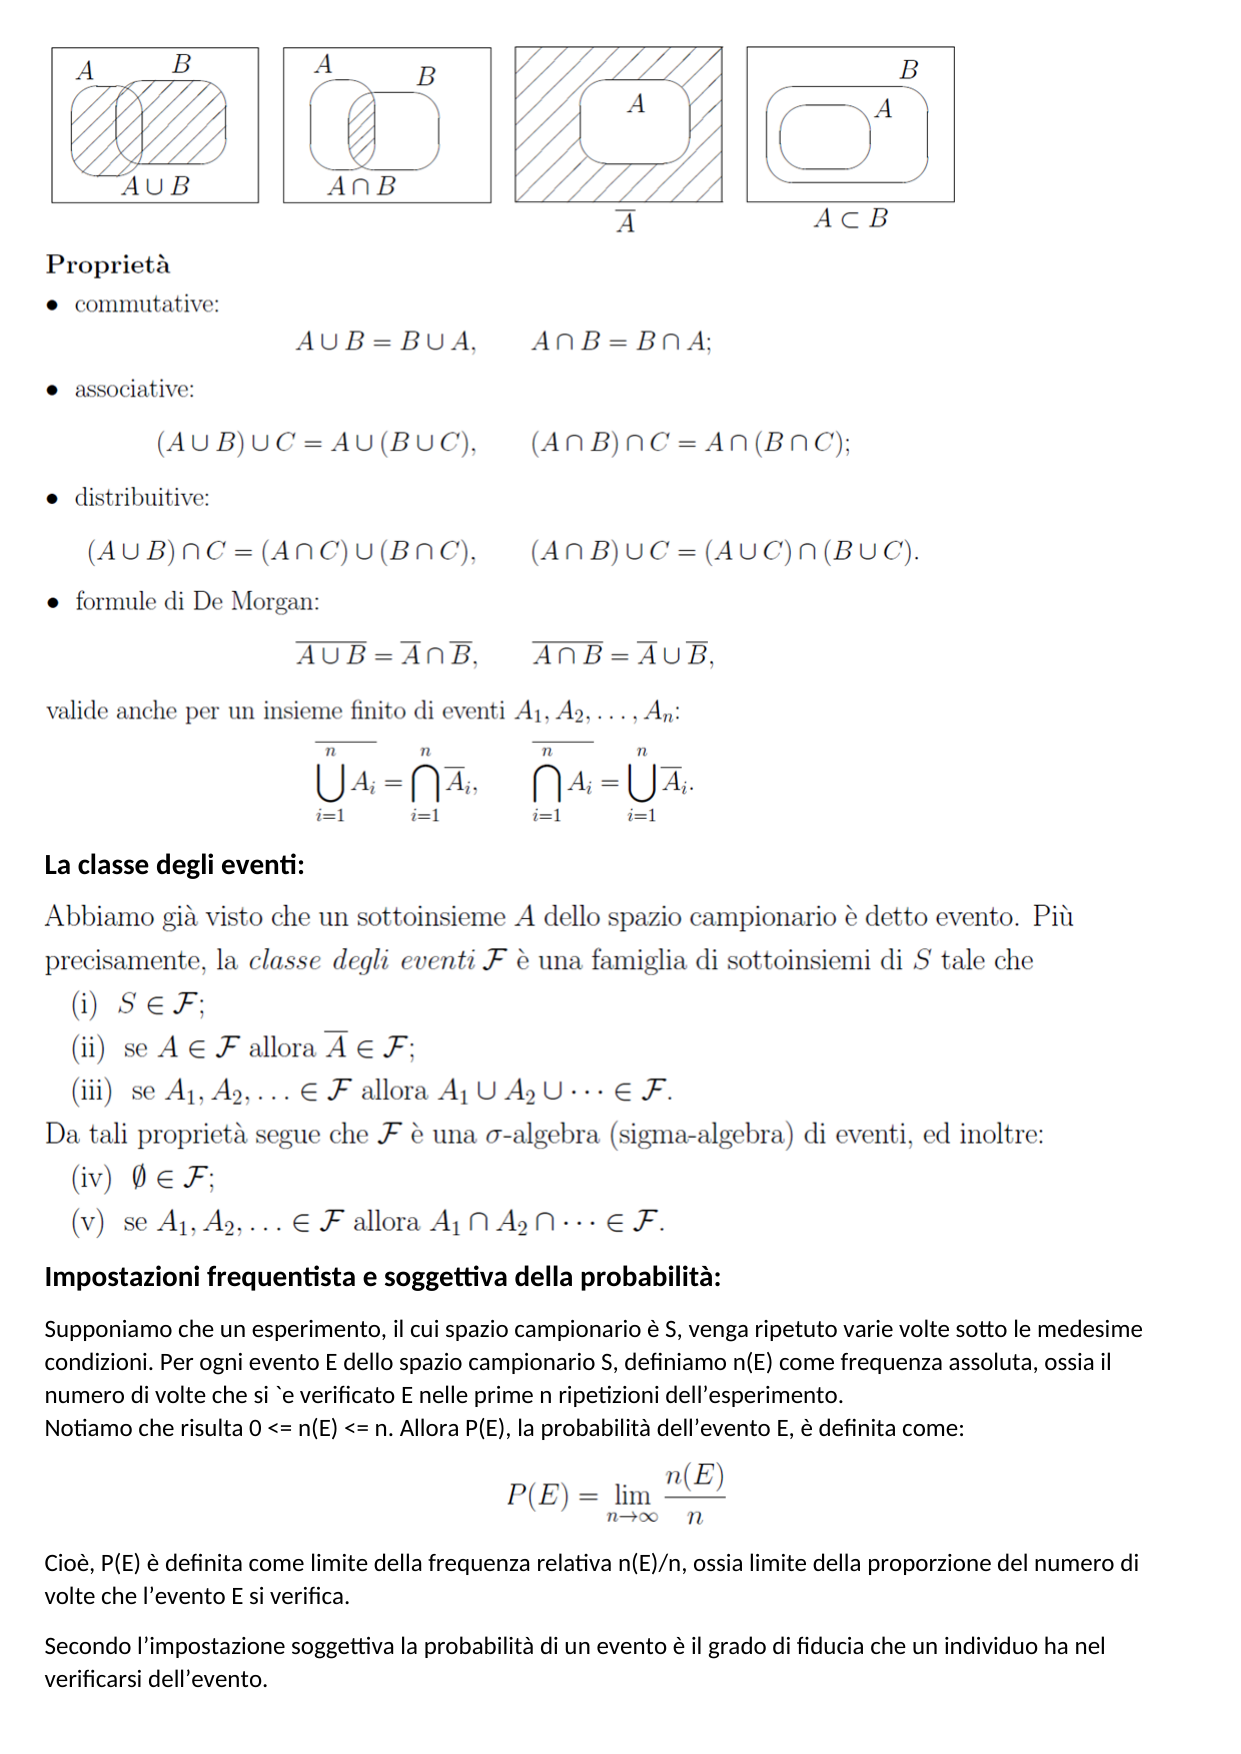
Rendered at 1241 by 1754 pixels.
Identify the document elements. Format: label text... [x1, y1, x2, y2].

picture [44, 585, 718, 828]
text Supponiamo che un esperimento, il cui spazio campionario è S, venga ripetuto varie volte sotto le medesime condizioni. Per ogni evento E dello spazio campionario S, definiamo n(E) come frequenza assoluta, ossia il numero di volte che si `e verificato E nelle prime n ripetizioni dell’esperimento. Notiamo che risulta 0 <= n(E) <= n. Allora P(E), la probabilità dell’evento E, è definita come: [44, 1313, 1196, 1442]
text Cioè, P(E) è definita come limite della frequenza relativa n(E)/n, ossia limite della proporzione del numero di volte che l’evento E si verifica. [44, 1547, 1196, 1611]
picture [44, 901, 1075, 1240]
text Impostazioni frequentista e soggettiva della probabilità: [44, 1258, 1196, 1294]
text La classe degli eventi: [44, 846, 1196, 882]
picture [44, 44, 959, 567]
text Secondo l’impostazione soggettiva la probabilità di un evento è il grado di fiducia che un individuo ha nel verificarsi dell’evento. [44, 1630, 1196, 1693]
picture [507, 1461, 733, 1529]
